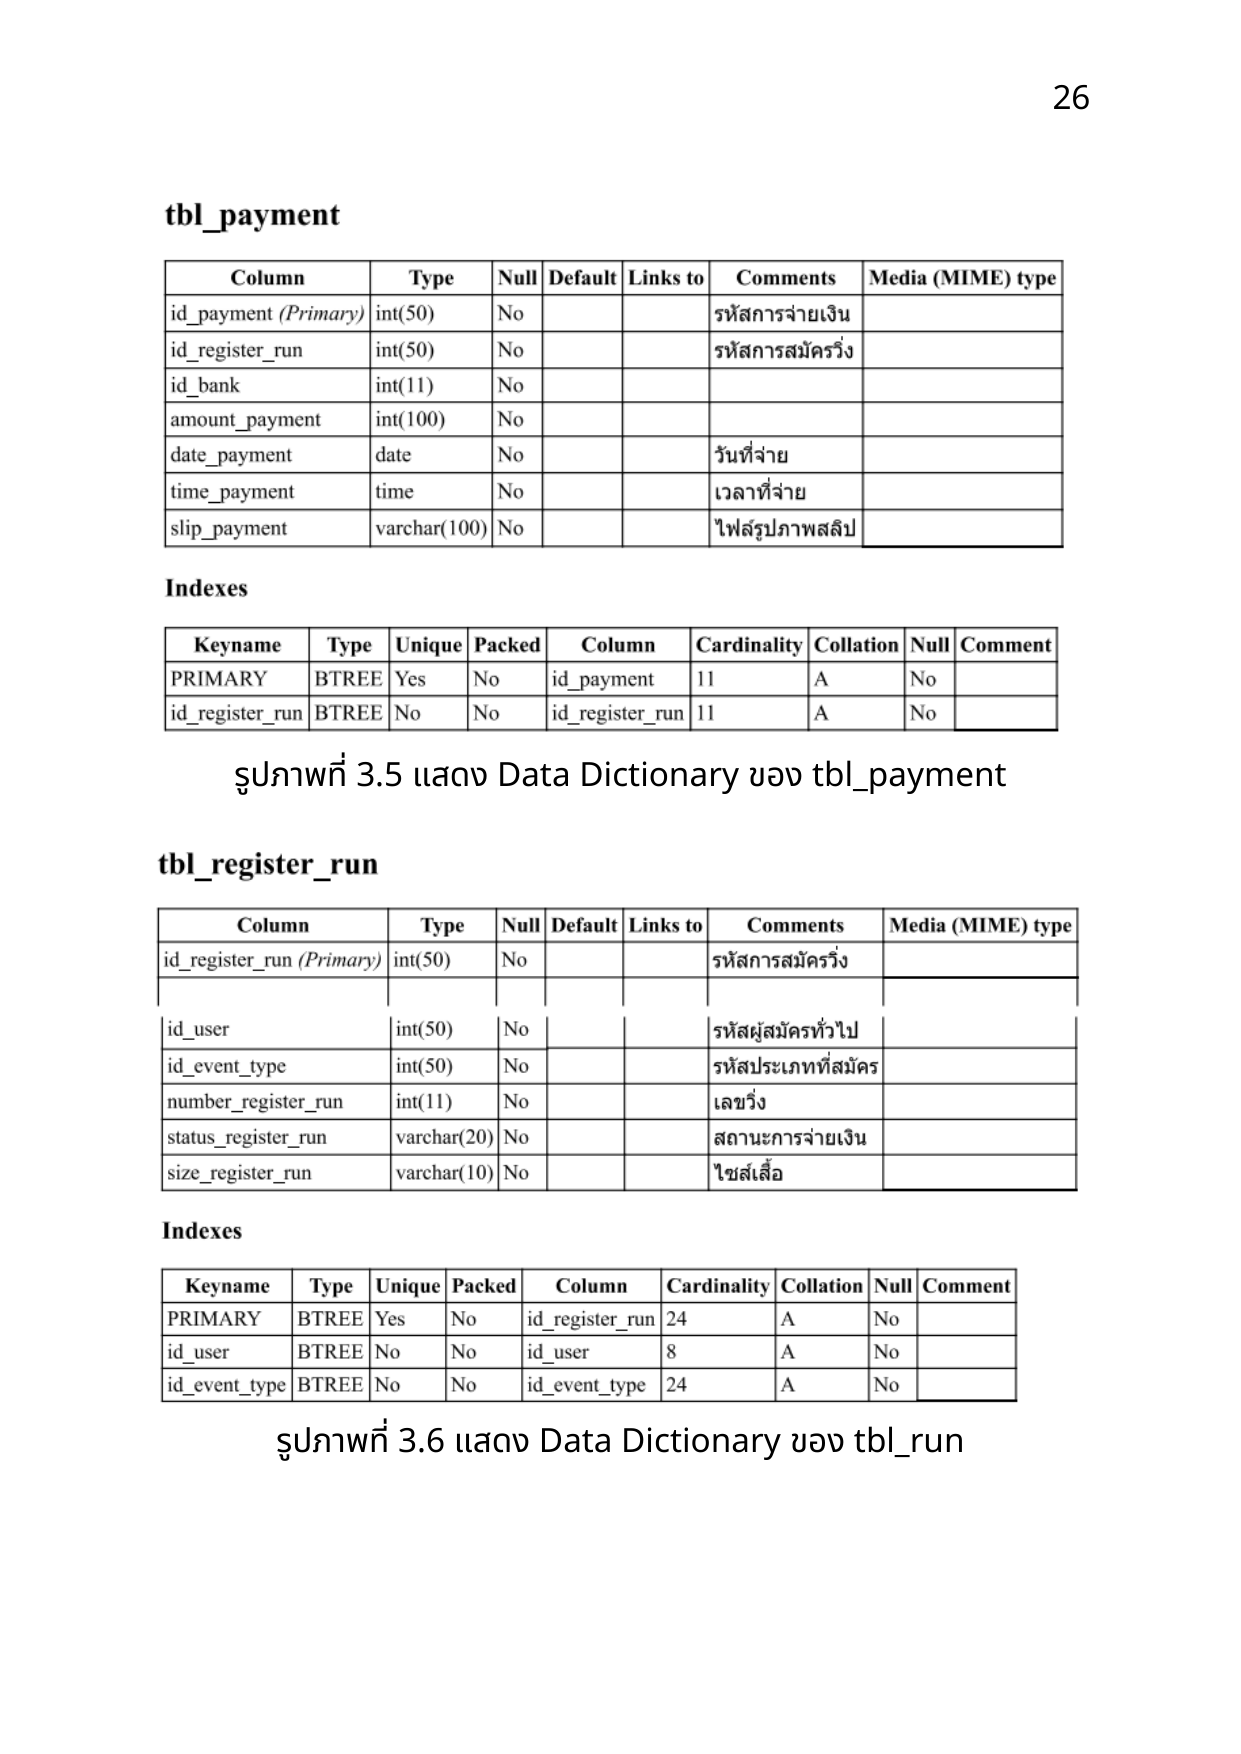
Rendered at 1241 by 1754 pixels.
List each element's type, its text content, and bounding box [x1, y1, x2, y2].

text รูปภาพที่ 3.5 แสดง Data Dictionary ของ tbl_payment [150, 752, 1090, 802]
text รูปภาพที่ 3.6 แสดง Data Dictionary ของ tbl_run [150, 1418, 1090, 1468]
picture [150, 847, 1091, 1418]
picture [150, 195, 1091, 752]
